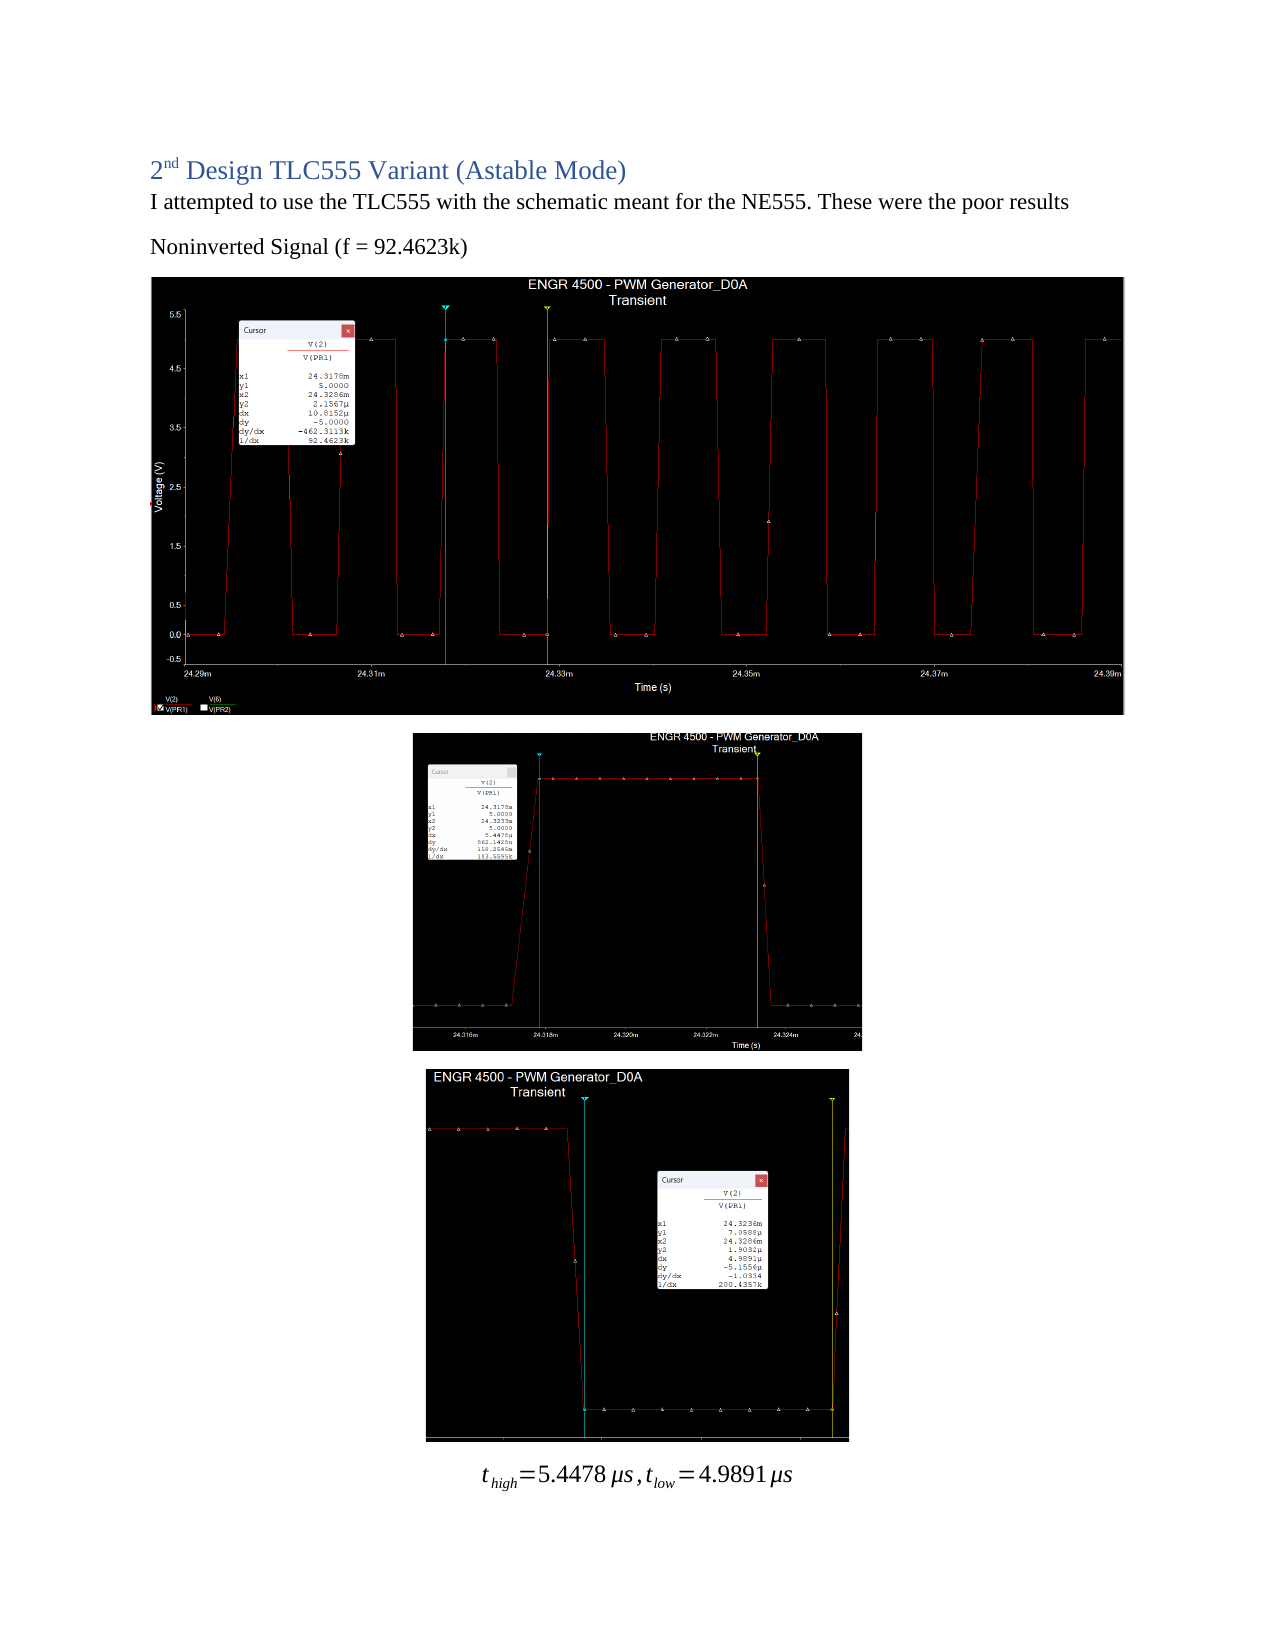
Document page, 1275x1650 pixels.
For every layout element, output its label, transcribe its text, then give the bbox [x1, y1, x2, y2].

picture [412, 733, 863, 1051]
subtitle 2nd Design TLC555 Variant (Astable Mode) [150, 154, 1125, 185]
text Noninverted Signal (f = 92.4623k) [150, 233, 1125, 259]
text I attempted to use the TLC555 with the schematic meant for the NE555. These were the poor results [150, 188, 1125, 214]
picture [150, 277, 1125, 715]
picture [425, 1069, 850, 1442]
